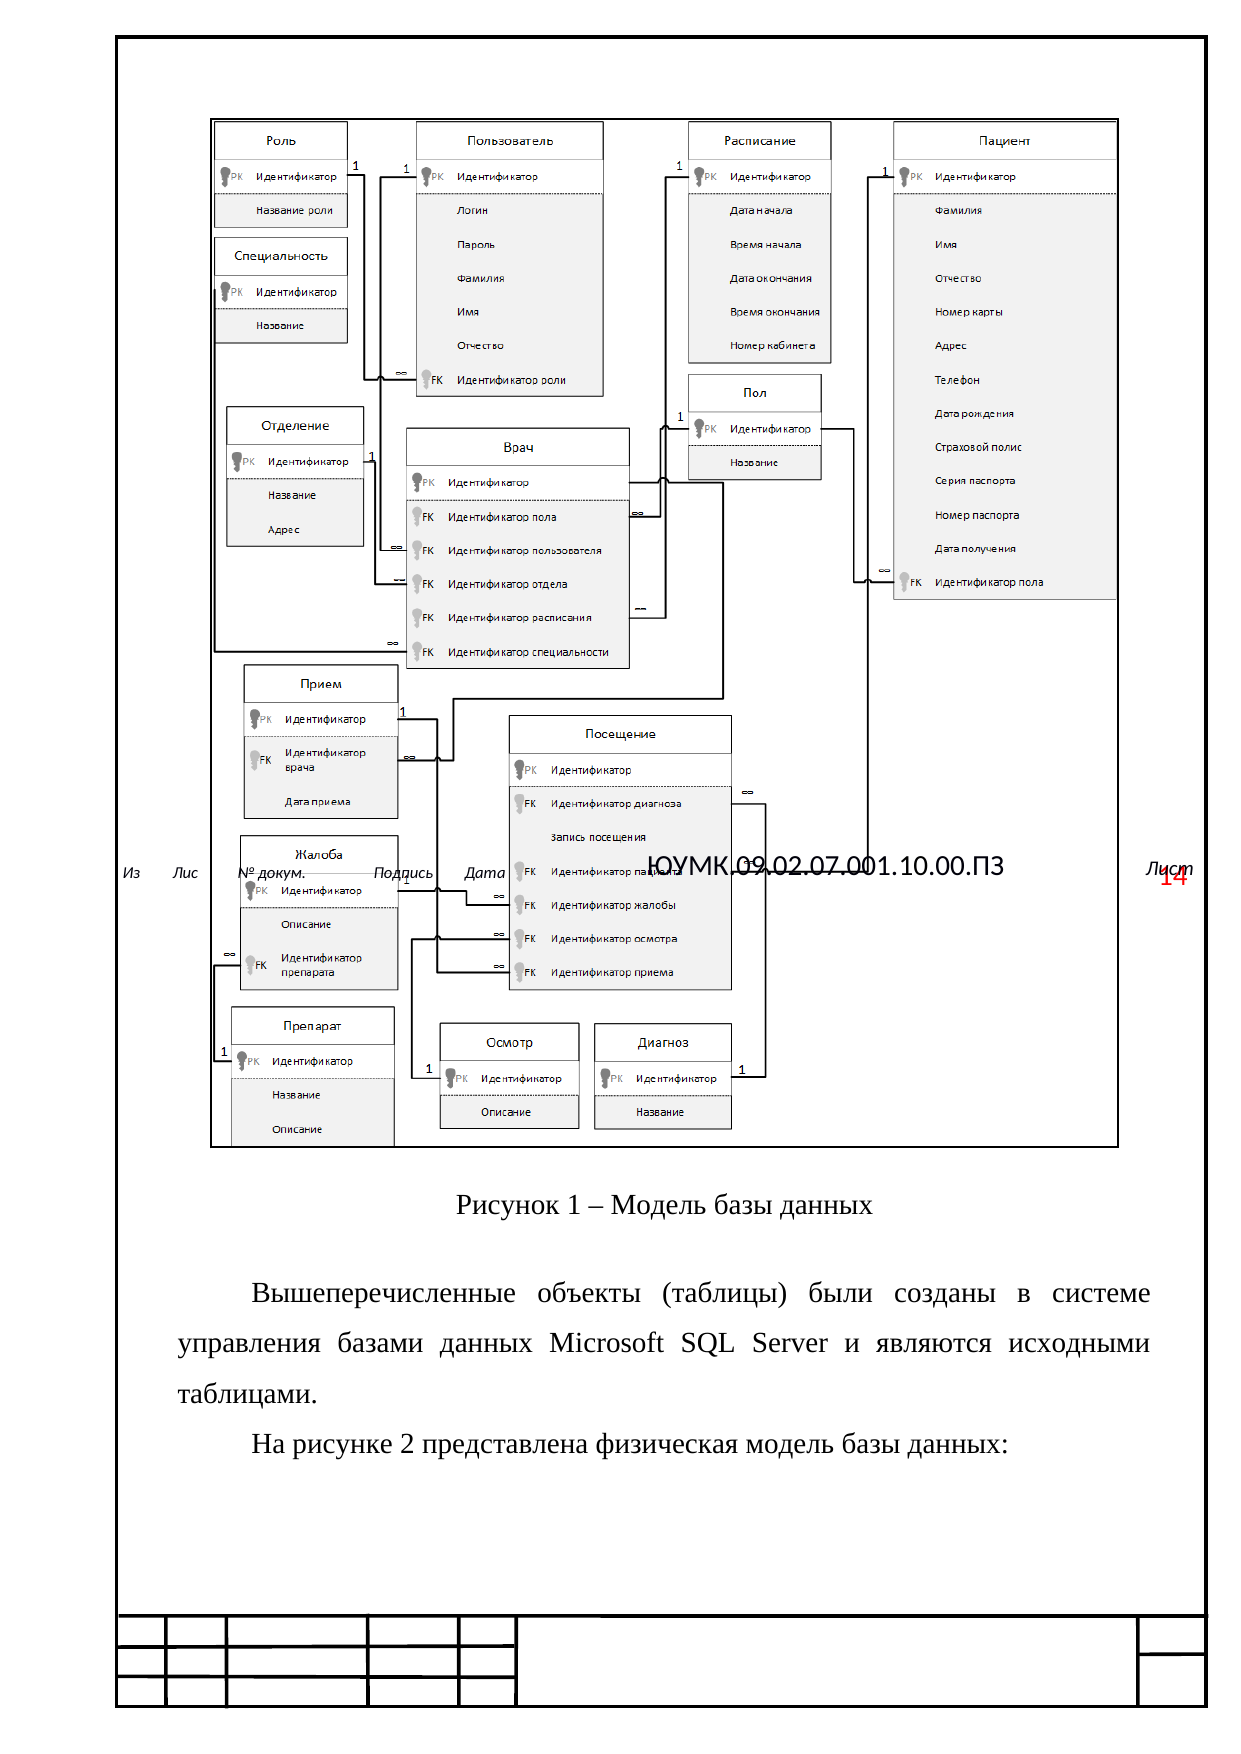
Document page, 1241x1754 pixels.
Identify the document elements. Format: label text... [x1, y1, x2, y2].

text Рисунок 1 – Модель базы данных [177, 1187, 1152, 1221]
text Вышеперечисленные объекты (таблицы) были созданы в системе управления базами данных Microsoft SQL Server и являются исходными таблицами. [177, 1275, 1152, 1409]
text На рисунке 2 представлена физическая модель базы данных: [177, 1426, 1152, 1460]
picture [212, 120, 1117, 1146]
